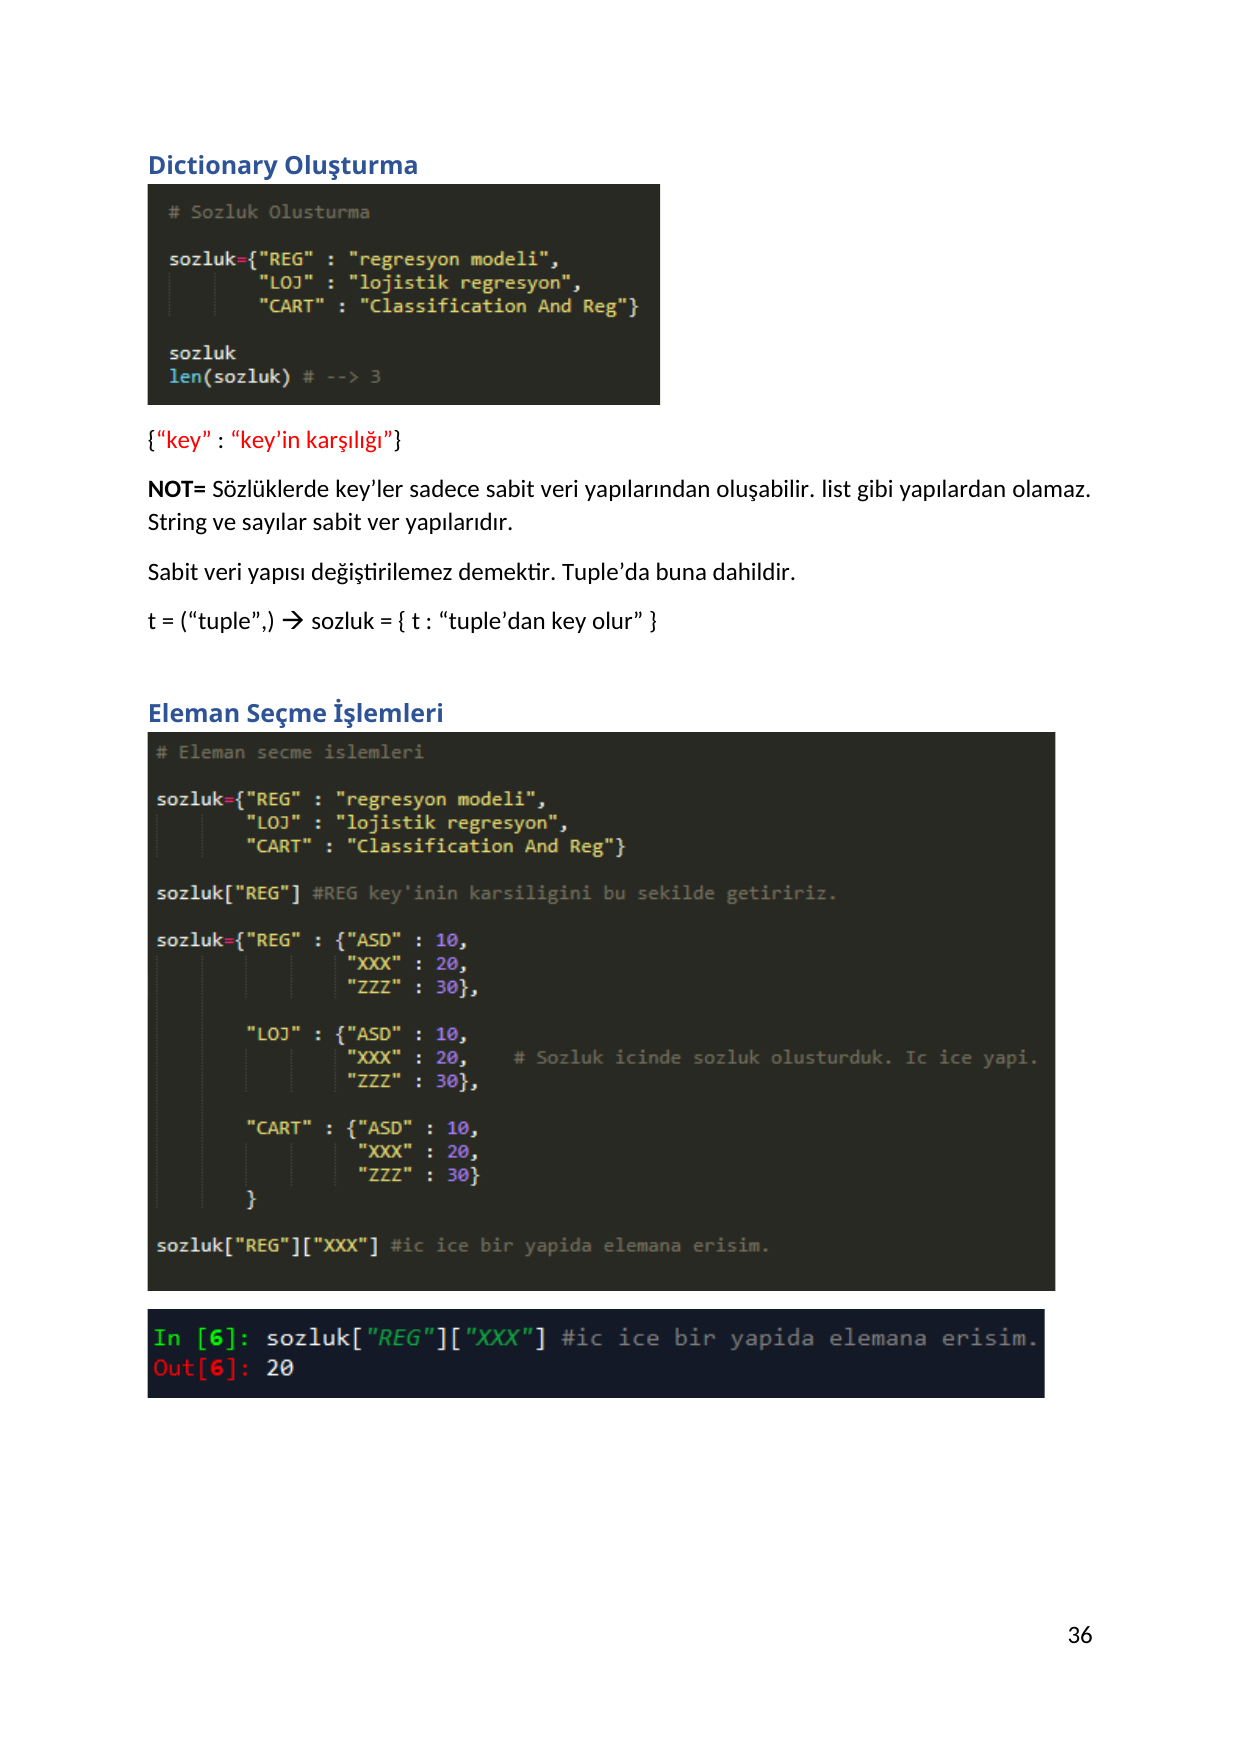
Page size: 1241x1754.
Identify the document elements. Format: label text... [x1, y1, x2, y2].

text t = (“tuple”,) sozluk = { t : “tuple’dan key olur” } [148, 606, 1092, 636]
subtitle Eleman Seçme İşlemleri [148, 696, 1092, 730]
text NOT= Sözlüklerde key’ler sadece sabit veri yapılarından oluşabilir. list gibi yapılardan olamaz. String ve sayılar sabit ver yapılarıdır. [148, 473, 1092, 537]
picture [147, 732, 1056, 1291]
picture [147, 184, 661, 405]
text {“key” : “key’in karşılığı”} [148, 424, 1092, 454]
text Sabit veri yapısı değiştirilemez demektir. Tuple’da buna dahildir. [148, 556, 1092, 586]
picture [147, 1309, 1045, 1398]
subtitle Dictionary Oluşturma [148, 148, 1092, 182]
